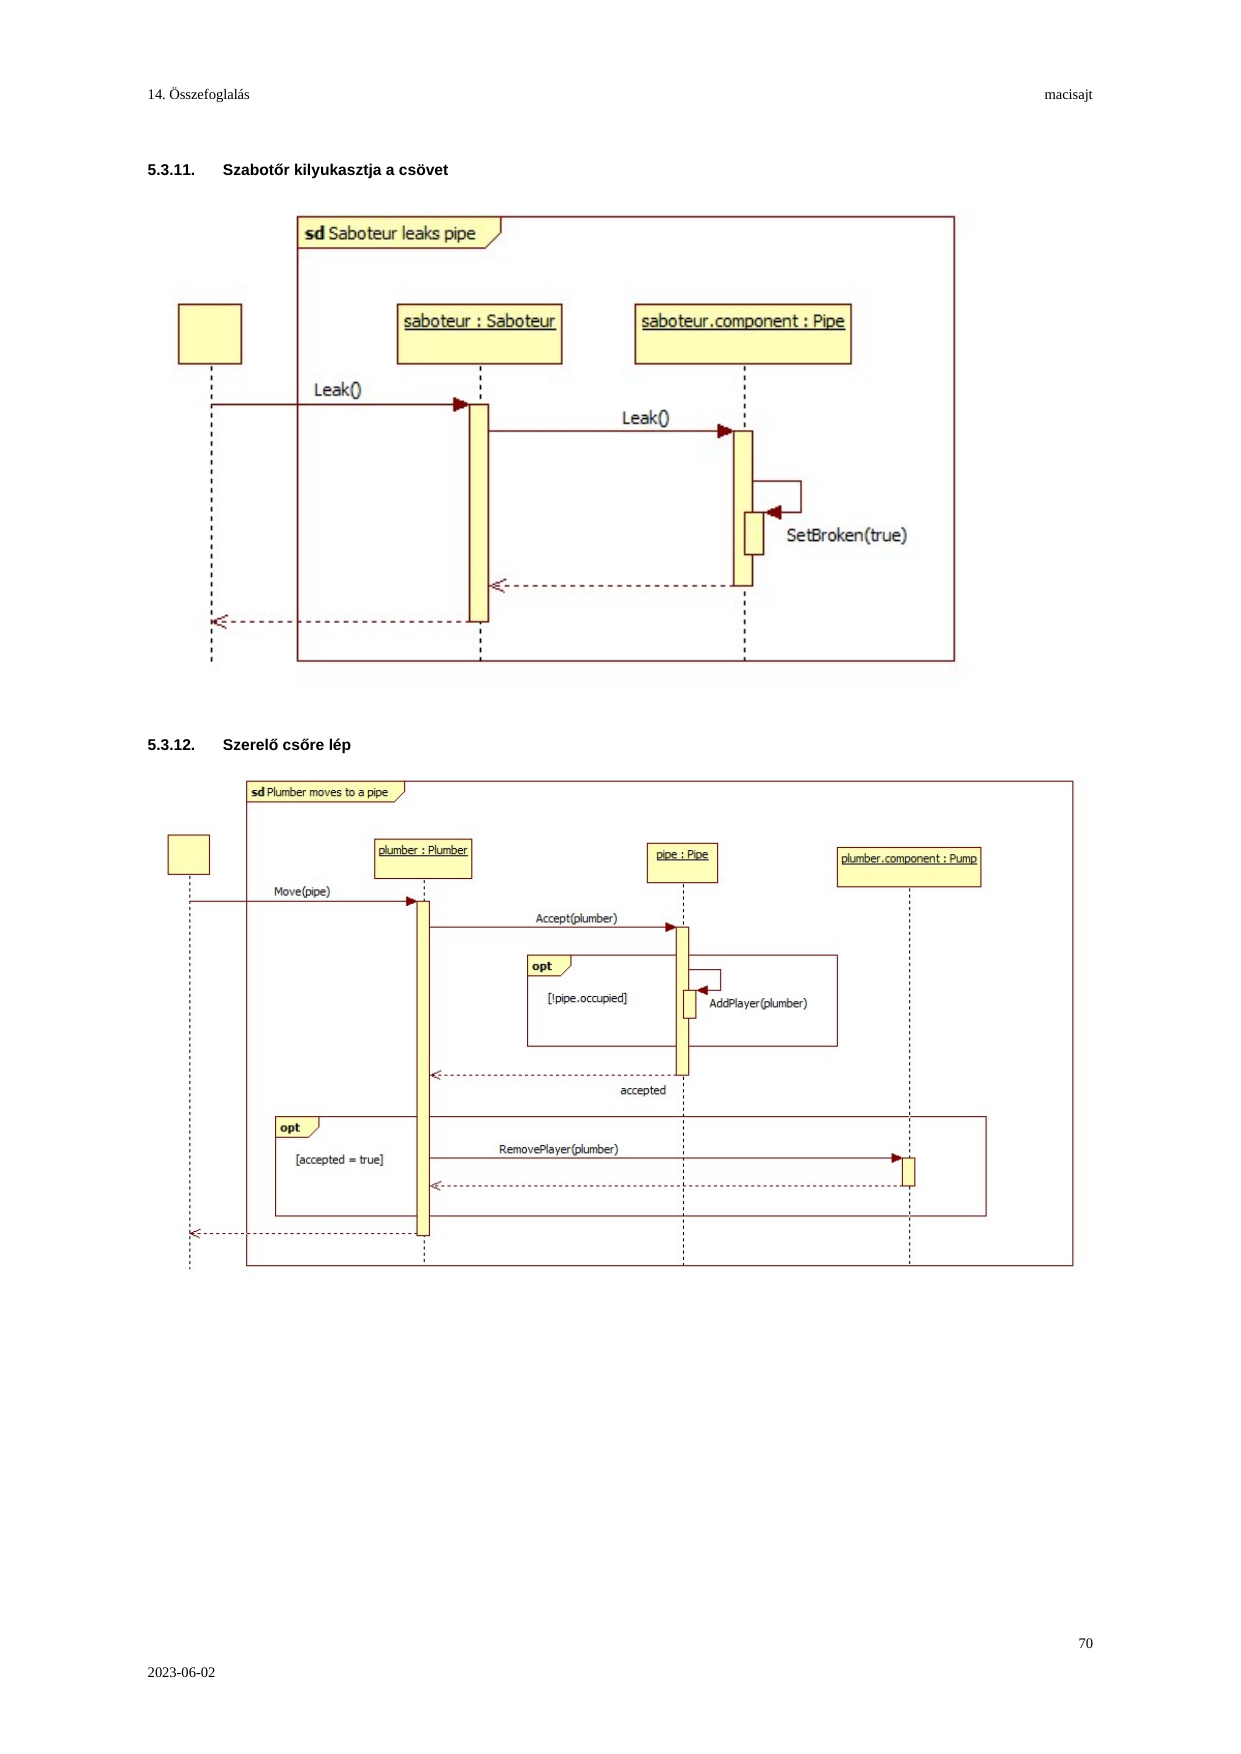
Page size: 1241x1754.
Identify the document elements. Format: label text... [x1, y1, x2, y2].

subtitle Szerelő csőre lép [147, 723, 1093, 754]
picture [147, 760, 1093, 1290]
picture [147, 185, 985, 698]
subtitle Szabotőr kilyukasztja a csövet [147, 148, 1093, 179]
